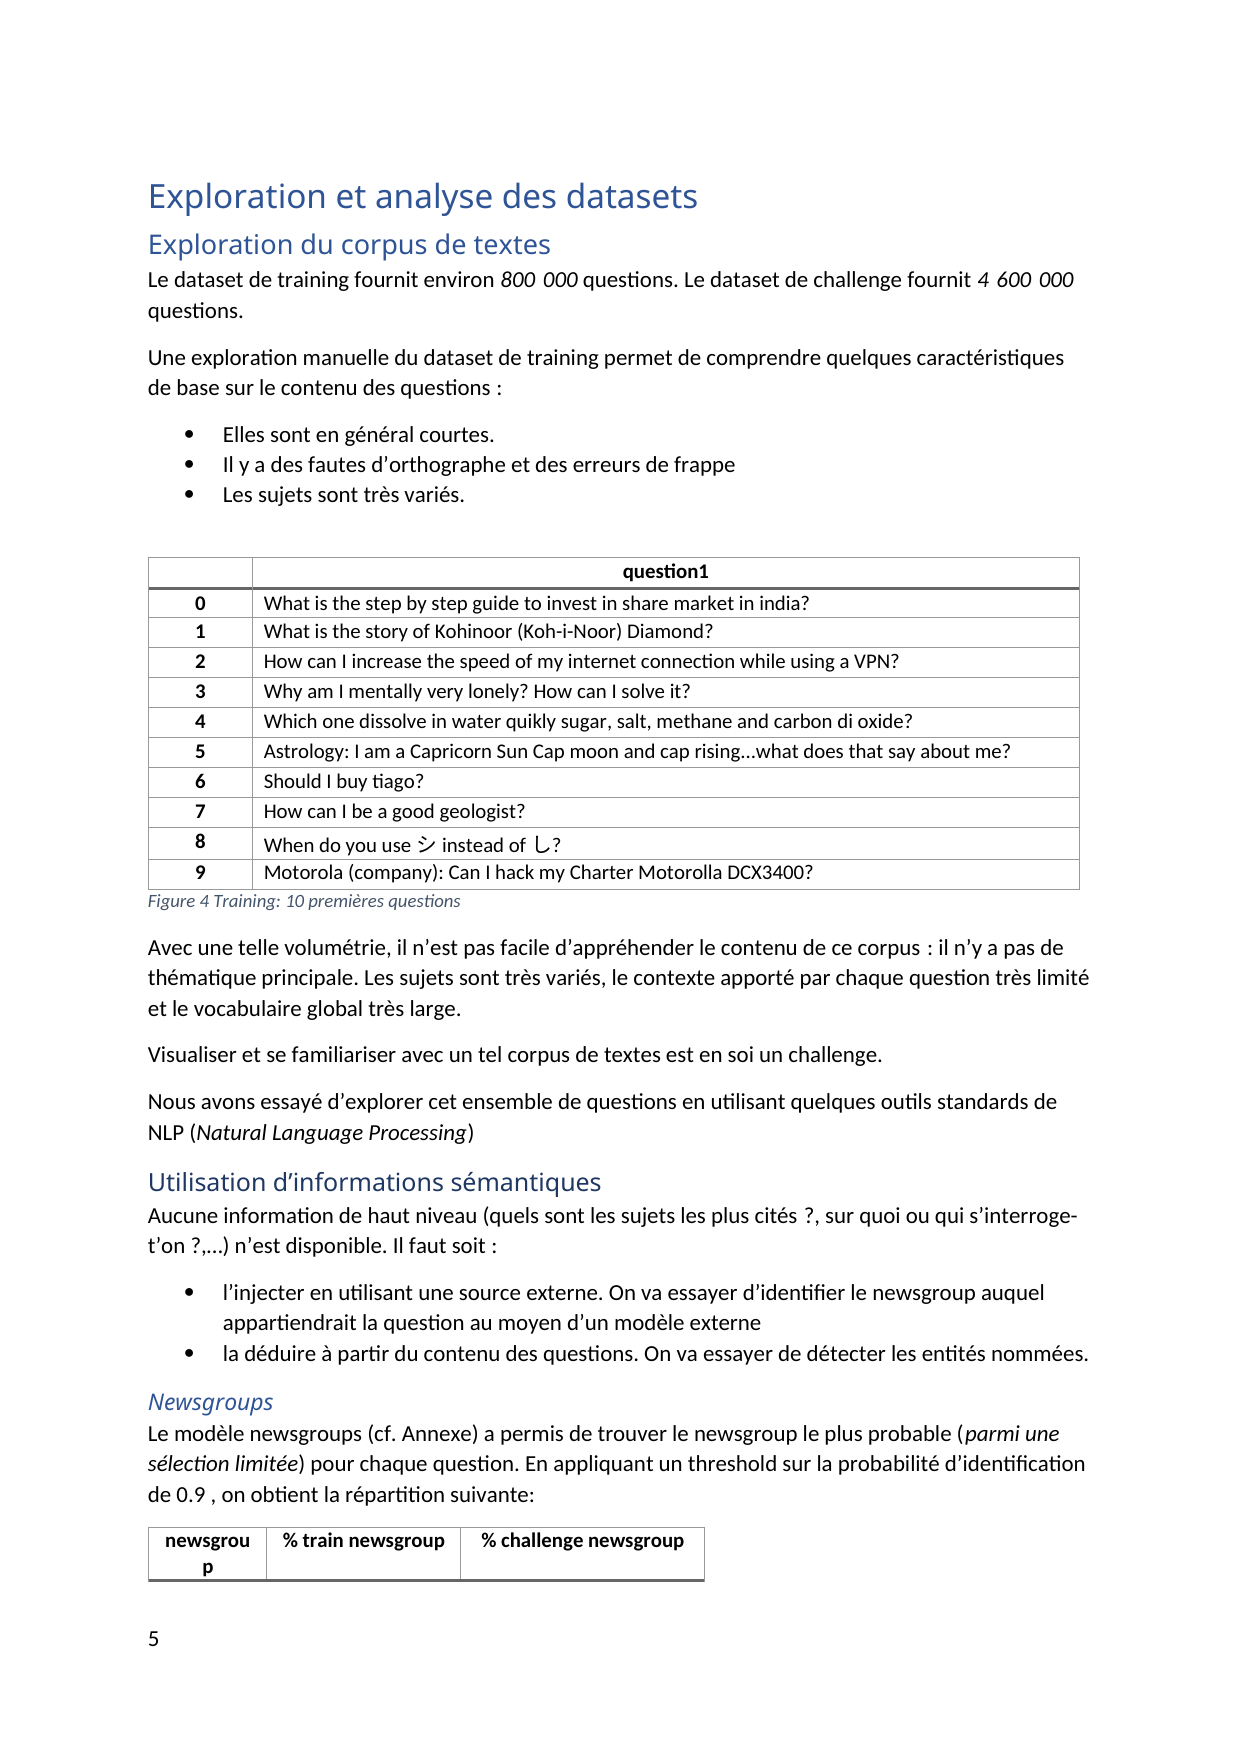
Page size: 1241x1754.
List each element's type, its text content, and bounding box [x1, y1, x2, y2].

table_cell When do you use シ instead of し? [253, 828, 1079, 858]
table_cell 3 [149, 678, 252, 707]
text Aucune information de haut niveau (quels sont les sujets les plus cités ?, sur quoi ou qui s’interroge-t’on ?,…) n’est disponible. Il faut soit : [148, 1201, 1093, 1259]
table_cell 6 [149, 768, 252, 797]
table_cell Astrology: I am a Capricorn Sun Cap moon and cap rising...what does that say about me? [253, 738, 1079, 767]
text Nous avons essayé d’explorer cet ensemble de questions en utilisant quelques outils standards de NLP (Natural Language Processing) [148, 1087, 1093, 1146]
text Visualiser et se familiariser avec un tel corpus de textes est en soi un challenge. [148, 1041, 1093, 1068]
table_cell 2 [149, 648, 252, 677]
table_cell Which one dissolve in water quikly sugar, salt, methane and carbon di oxide? [253, 708, 1079, 737]
list l’injecter en utilisant une source externe. On va essayer d’identifier le newsgroup auquel appartiendrait la question au moyen d’un modèle externe [185, 1278, 1093, 1337]
table_cell 7 [149, 798, 252, 827]
table_cell Should I buy tiago? [253, 768, 1079, 797]
table_cell 8 [149, 828, 252, 858]
text Le modèle newsgroups (cf. Annexe) a permis de trouver le newsgroup le plus probable (parmi une sélection limitée) pour chaque question. En appliquant un threshold sur la probabilité d’identification de 0.9 , on obtient la répartition suivante: [148, 1419, 1093, 1508]
table_header % challenge newsgroup [461, 1528, 704, 1578]
text Le dataset de training fournit environ 800 000 questions. Le dataset de challenge fournit 4 600 000 questions. [148, 266, 1093, 324]
table_cell What is the step by step guide to invest in share market in india? [253, 590, 1079, 617]
table_cell Motorola (company): Can I hack my Charter Motorolla DCX3400? [253, 860, 1079, 888]
table_cell 0 [149, 590, 252, 617]
table_cell What is the story of Kohinoor (Koh-i-Noor) Diamond? [253, 618, 1079, 647]
table_cell How can I increase the speed of my internet connection while using a VPN? [253, 648, 1079, 677]
subtitle Exploration et analyse des datasets [148, 173, 1093, 218]
table_header % train newsgroup [267, 1528, 460, 1578]
list la déduire à partir du contenu des questions. On va essayer de détecter les entités nommées. [185, 1339, 1093, 1367]
list Elles sont en général courtes. [185, 420, 1093, 448]
table_header [149, 558, 252, 587]
text Avec une telle volumétrie, il n’est pas facile d’appréhender le contenu de ce corpus : il n’y a pas de thématique principale. Les sujets sont très variés, le contexte apporté par chaque question très limité et le vocabulaire global très large. [148, 933, 1093, 1022]
text Une exploration manuelle du dataset de training permet de comprendre quelques caractéristiques de base sur le contenu des questions : [148, 343, 1093, 401]
table_cell Why am I mentally very lonely? How can I solve it? [253, 678, 1079, 707]
subtitle Exploration du corpus de textes [148, 226, 1093, 263]
subtitle Newsgroups [148, 1386, 1093, 1417]
subtitle Utilisation d’informations sémantiques [148, 1164, 1093, 1198]
list Il y a des fautes d’orthographe et des erreurs de frappe [185, 450, 1093, 478]
table_header newsgroup [149, 1528, 266, 1578]
table_cell 9 [149, 860, 252, 888]
table_cell 1 [149, 618, 252, 647]
table_header question1 [253, 558, 1079, 587]
table_cell How can I be a good geologist? [253, 798, 1079, 827]
text Figure 4 Training: 10 premières questions [148, 889, 1093, 912]
list Les sujets sont très variés. [185, 480, 1093, 508]
table_cell 5 [149, 738, 252, 767]
table_cell 4 [149, 708, 252, 737]
